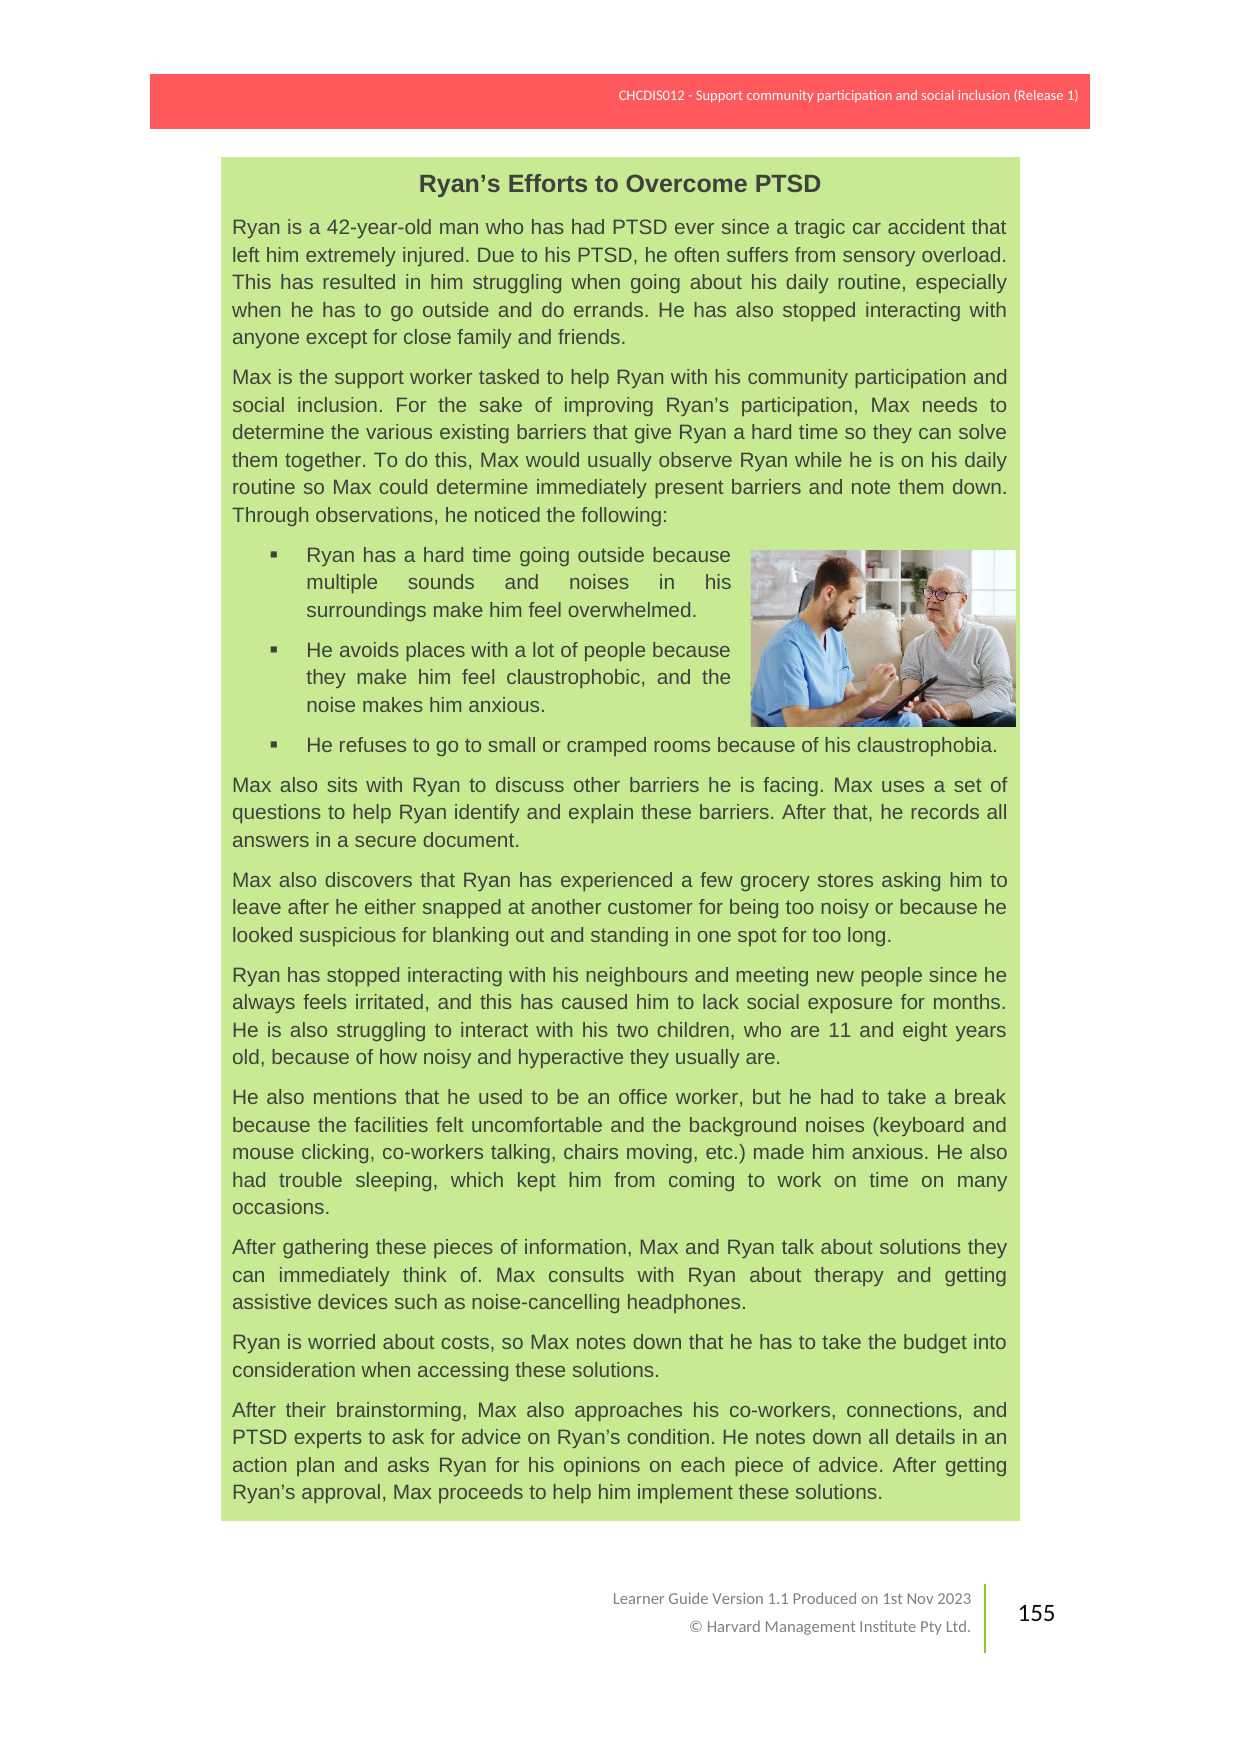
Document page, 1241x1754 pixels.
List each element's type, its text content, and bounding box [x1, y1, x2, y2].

picture [750, 550, 1016, 727]
table_header Ryan’s Efforts to Overcome PTSD Ryan is a 42-year-old man who has had PTSD ever since a tragic car accident that left him extremely injured. Due to his PTSD, he often suffers from sensory overload. This has resulted in him struggling when going about his daily routine, especially when he has to go outside and do errands. He has also stopped interacting with anyone except for close family and friends. Max is the support worker tasked to help Ryan with his community participation and social inclusion. For the sake of improving Ryan’s participation, Max needs to determine the various existing barriers that give Ryan a hard time so they can solve them together. To do this, Max would usually observe Ryan while he is on his daily routine so Max could determine immediately present barriers and note them down. Through observations, he noticed the following: Ryan has a hard time going outside because multiple sounds and noises in his surroundings make him feel overwhelmed. He avoids places with a lot of people because they make him feel claustrophobic, and the noise makes him anxious. He refuses to go to small or cramped rooms because of his claustrophobia. Max also sits with Ryan to discuss other barriers he is facing. Max uses a set of questions to help Ryan identify and explain these barriers. After that, he records all answers in a secure document. Max also discovers that Ryan has experienced a few grocery stores asking him to leave after he either snapped at another customer for being too noisy or because he looked suspicious for blanking out and standing in one spot for too long. Ryan has stopped interacting with his neighbours and meeting new people since he always feels irritated, and this has caused him to lack social exposure for months. He is also struggling to interact with his two children, who are 11 and eight years old, because of how noisy and hyperactive they usually are. He also mentions that he used to be an office worker, but he had to take a break because the facilities felt uncomfortable and the background noises (keyboard and mouse clicking, co-workers talking, chairs moving, etc.) made him anxious. He also had trouble sleeping, which kept him from coming to work on time on many occasions. After gathering these pieces of information, Max and Ryan talk about solutions they can immediately think of. Max consults with Ryan about therapy and getting assistive devices such as noise-cancelling headphones. Ryan is worried about costs, so Max notes down that he has to take the budget into consideration when accessing these solutions. After their brainstorming, Max also approaches his co-workers, connections, and PTSD experts to ask for advice on Ryan’s condition. He notes down all details in an action plan and asks Ryan for his opinions on each piece of advice. After getting Ryan’s approval, Max proceeds to help him implement these solutions. [221, 157, 1020, 1521]
